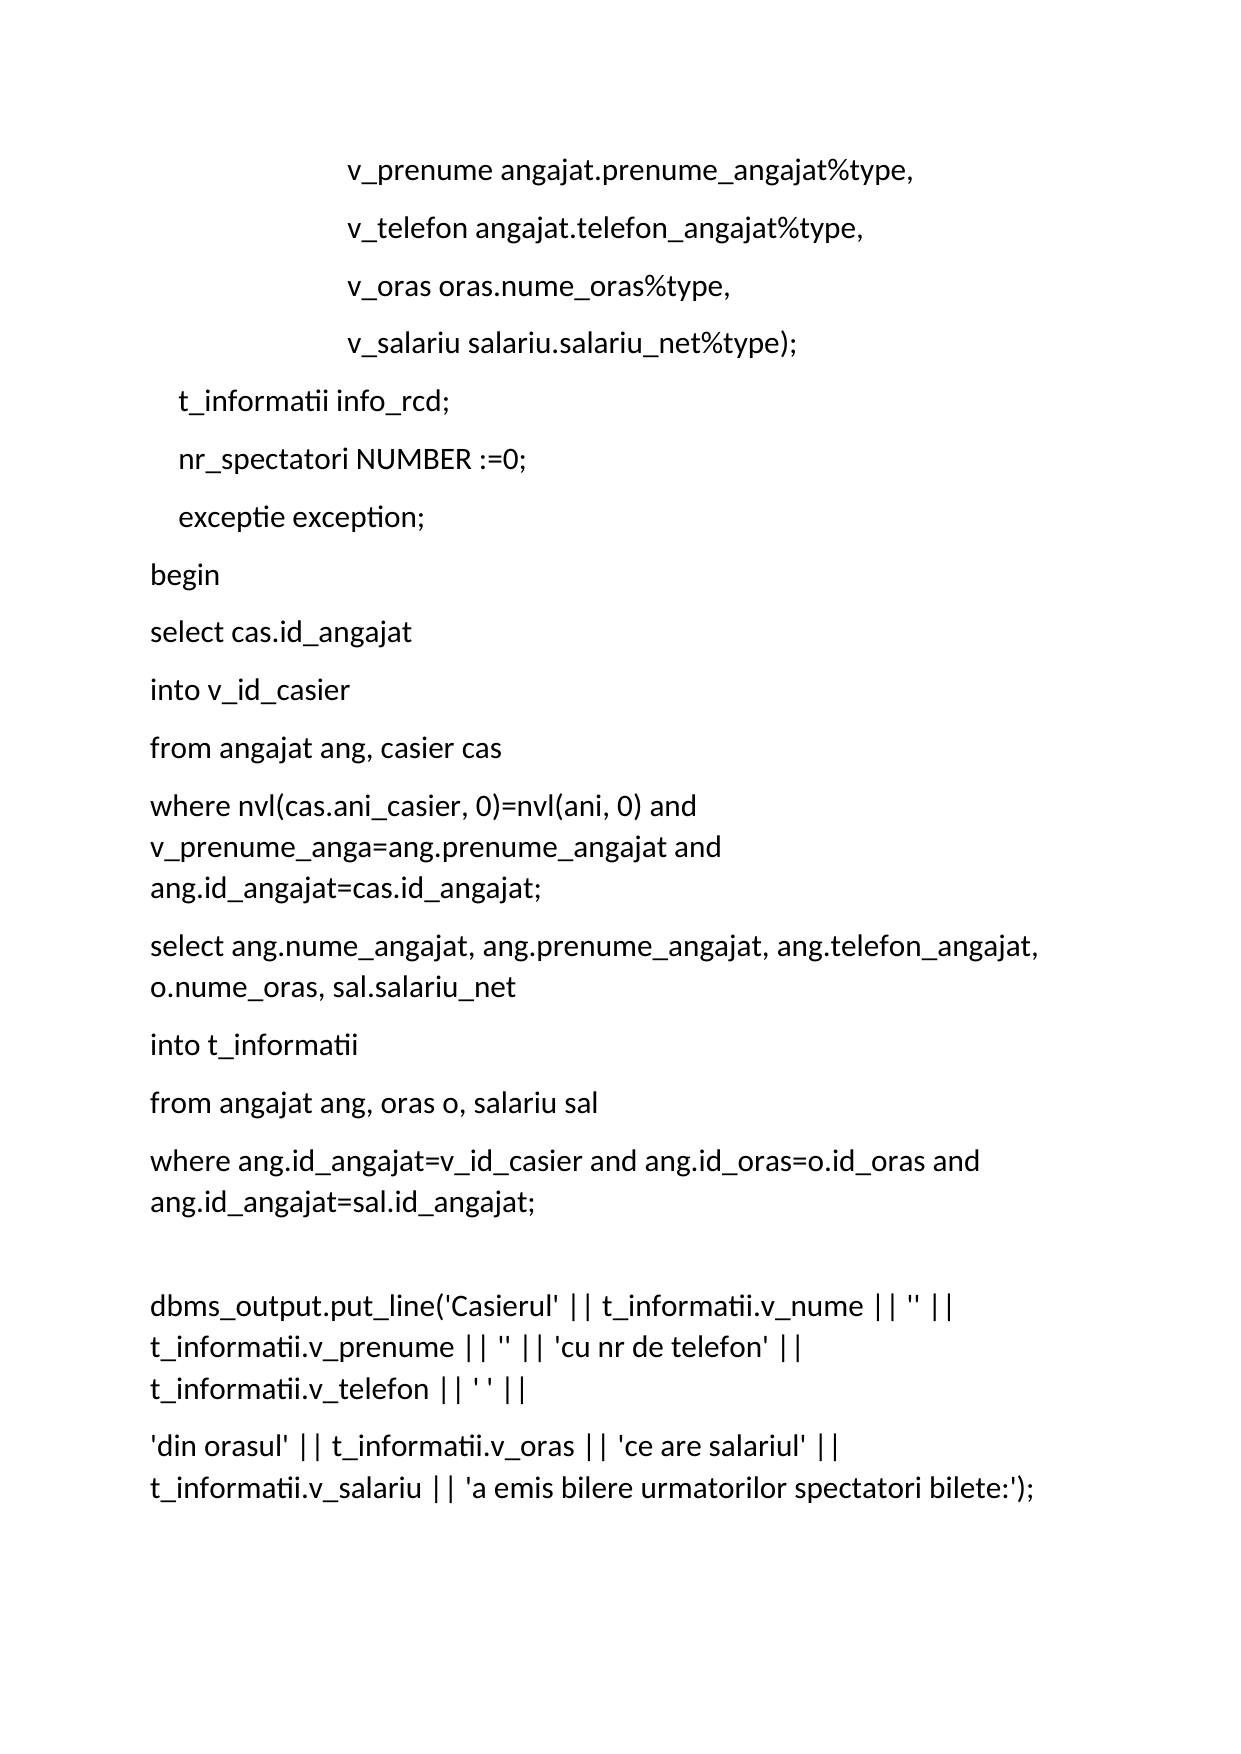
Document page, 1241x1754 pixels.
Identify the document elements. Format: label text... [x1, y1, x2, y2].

text into t_informatii [150, 1025, 1090, 1063]
text v_oras oras.nume_oras%type, [150, 266, 1090, 304]
text from angajat ang, casier cas [150, 728, 1090, 766]
text v_telefon angajat.telefon_angajat%type, [150, 208, 1090, 246]
text where ang.id_angajat=v_id_casier and ang.id_oras=o.id_oras and ang.id_angajat=sal.id_angajat; [150, 1141, 1090, 1220]
text from angajat ang, oras o, salariu sal [150, 1083, 1090, 1121]
text v_prenume angajat.prenume_angajat%type, [150, 150, 1090, 188]
text into v_id_casier [150, 670, 1090, 708]
text exceptie exception; [150, 497, 1090, 535]
text select cas.id_angajat [150, 612, 1090, 651]
text 'din orasul' || t_informatii.v_oras || 'ce are salariul' || t_informatii.v_salariu || 'a emis bilere urmatorilor spectatori bilete:'); [150, 1427, 1090, 1506]
text select ang.nume_angajat, ang.prenume_angajat, ang.telefon_angajat, o.nume_oras, sal.salariu_net [150, 926, 1090, 1005]
text where nvl(cas.ani_casier, 0)=nvl(ani, 0) and v_prenume_anga=ang.prenume_angajat and ang.id_angajat=cas.id_angajat; [150, 786, 1090, 906]
text dbms_output.put_line('Casierul' || t_informatii.v_nume || '' || t_informatii.v_prenume || '' || 'cu nr de telefon' || t_informatii.v_telefon || ' ' || [150, 1286, 1090, 1407]
text v_salariu salariu.salariu_net%type); [150, 323, 1090, 362]
text begin [150, 555, 1090, 593]
text t_informatii info_rcd; [150, 381, 1090, 419]
text nr_spectatori NUMBER :=0; [150, 439, 1090, 477]
